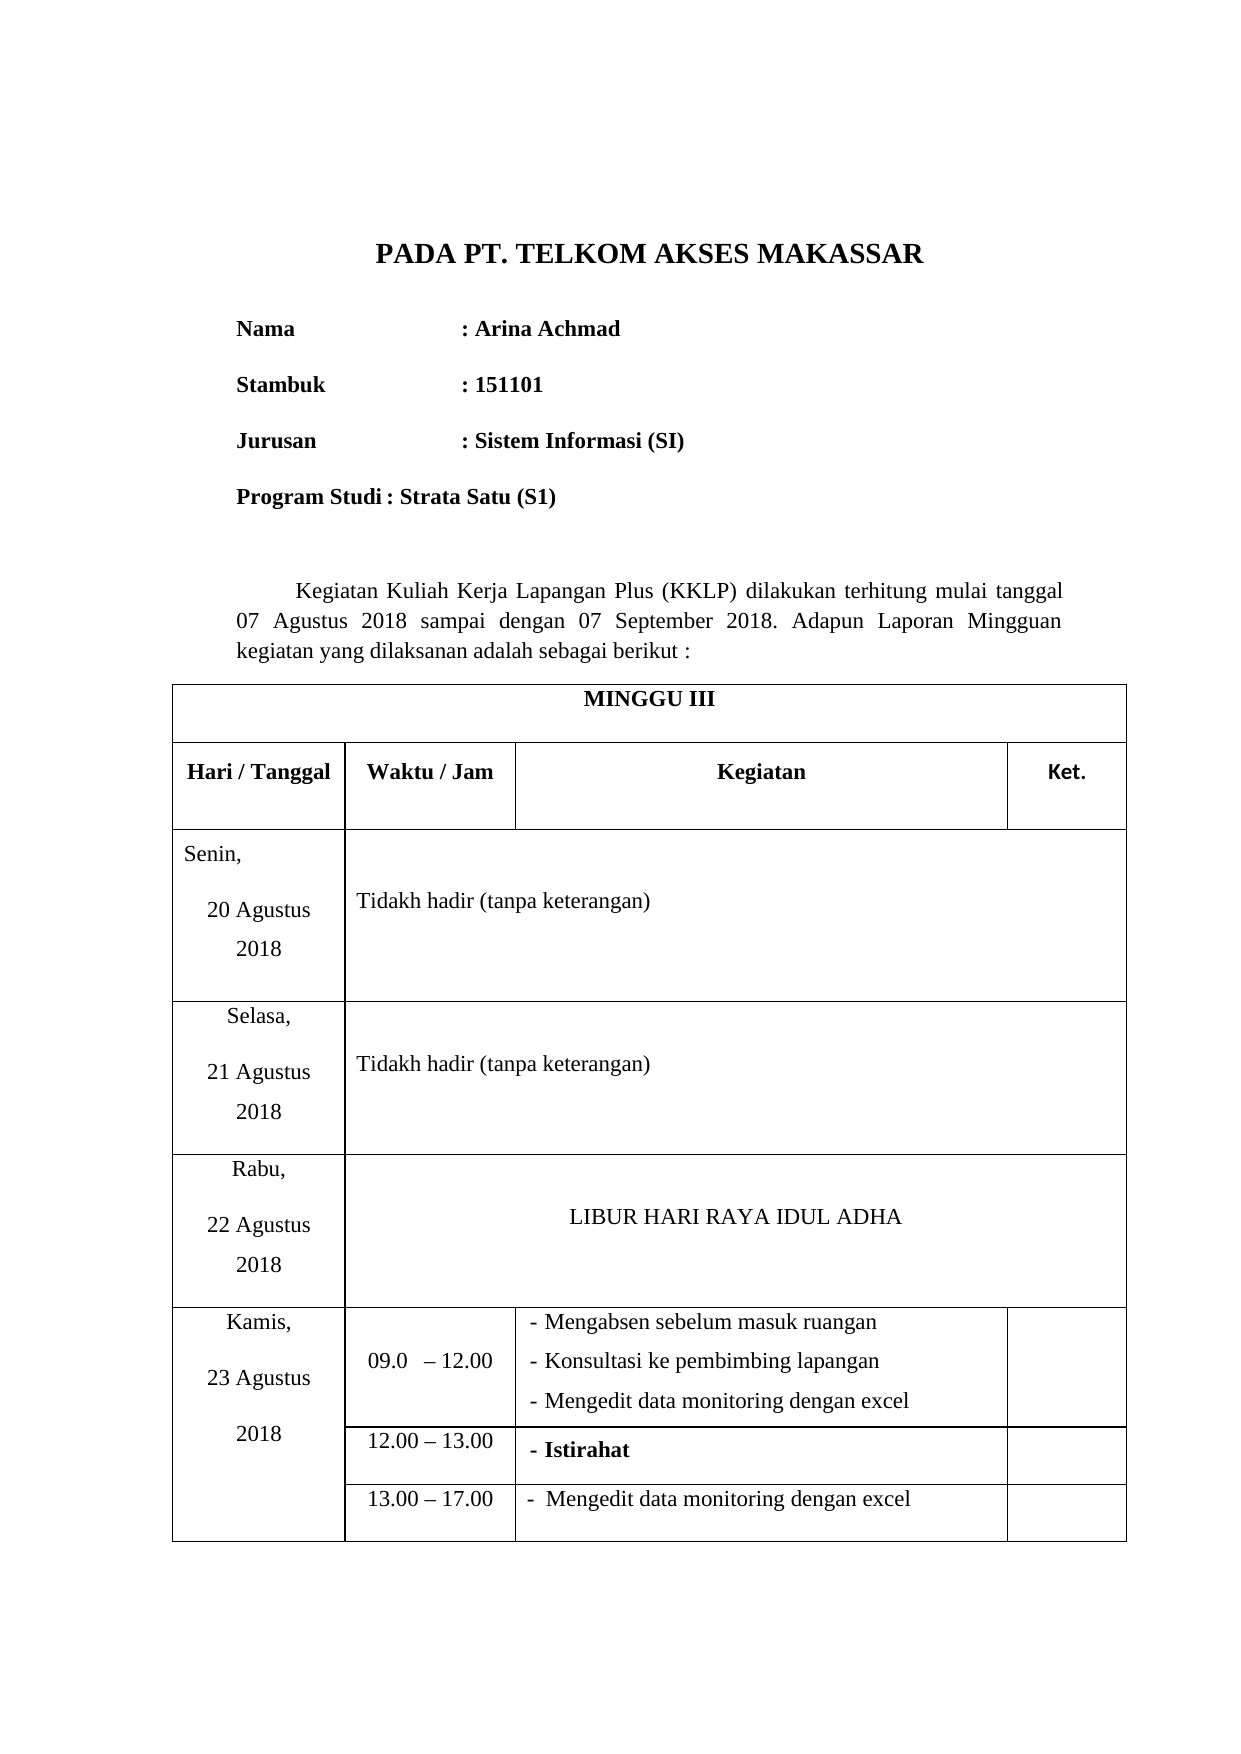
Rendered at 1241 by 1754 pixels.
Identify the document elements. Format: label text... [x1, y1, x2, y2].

table_cell Waktu / Jam [346, 743, 515, 829]
table_cell Mengabsen sebelum masuk ruangan Konsultasi ke pembimbing lapangan Mengedit data monitoring dengan excel [516, 1308, 1007, 1426]
table_header MINGGU III [173, 685, 1126, 742]
table_cell Hari / Tanggal [173, 743, 344, 829]
text Stambuk : 151101 [236, 371, 1063, 397]
table_cell Tidakh hadir (tanpa keterangan) [346, 1002, 1126, 1154]
table_cell [1008, 1308, 1126, 1426]
table_cell 13.00 – 17.00 [346, 1485, 515, 1541]
table_cell LIBUR HARI RAYA IDUL ADHA [346, 1155, 1126, 1307]
table_cell Istirahat [516, 1428, 1007, 1483]
table_cell Ket. [1008, 743, 1126, 829]
table_cell Selasa, 21 Agustus 2018 [173, 1002, 344, 1154]
table_cell Senin, 20 Agustus 2018 [173, 830, 344, 1001]
table_cell [1008, 1428, 1126, 1483]
text Kegiatan Kuliah Kerja Lapangan Plus (KKLP) dilakukan terhitung mulai tanggal 07 Agustus 2018 sampai dengan 07 September 2018. Adapun Laporan Mingguan kegiatan yang dilaksanan adalah sebagai berikut : [236, 577, 1063, 664]
table_cell Tidakh hadir (tanpa keterangan) [346, 830, 1126, 1001]
table_cell Kamis, 23 Agustus 2018 [173, 1308, 344, 1541]
text Program Studi : Strata Satu (S1) [236, 483, 1063, 510]
table_cell Kegiatan [516, 743, 1007, 829]
table_cell [1008, 1485, 1126, 1541]
text PADA PT. TELKOM AKSES MAKASSAR [236, 236, 1063, 270]
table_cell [516, 1485, 1007, 1541]
table_cell – 12.00 [346, 1308, 515, 1426]
text Jurusan : Sistem Informasi (SI) [236, 427, 1063, 453]
table_cell Rabu, 22 Agustus 2018 [173, 1155, 344, 1307]
text Nama : Arina Achmad [236, 315, 1063, 341]
table_cell 12.00 – 13.00 [346, 1428, 515, 1483]
